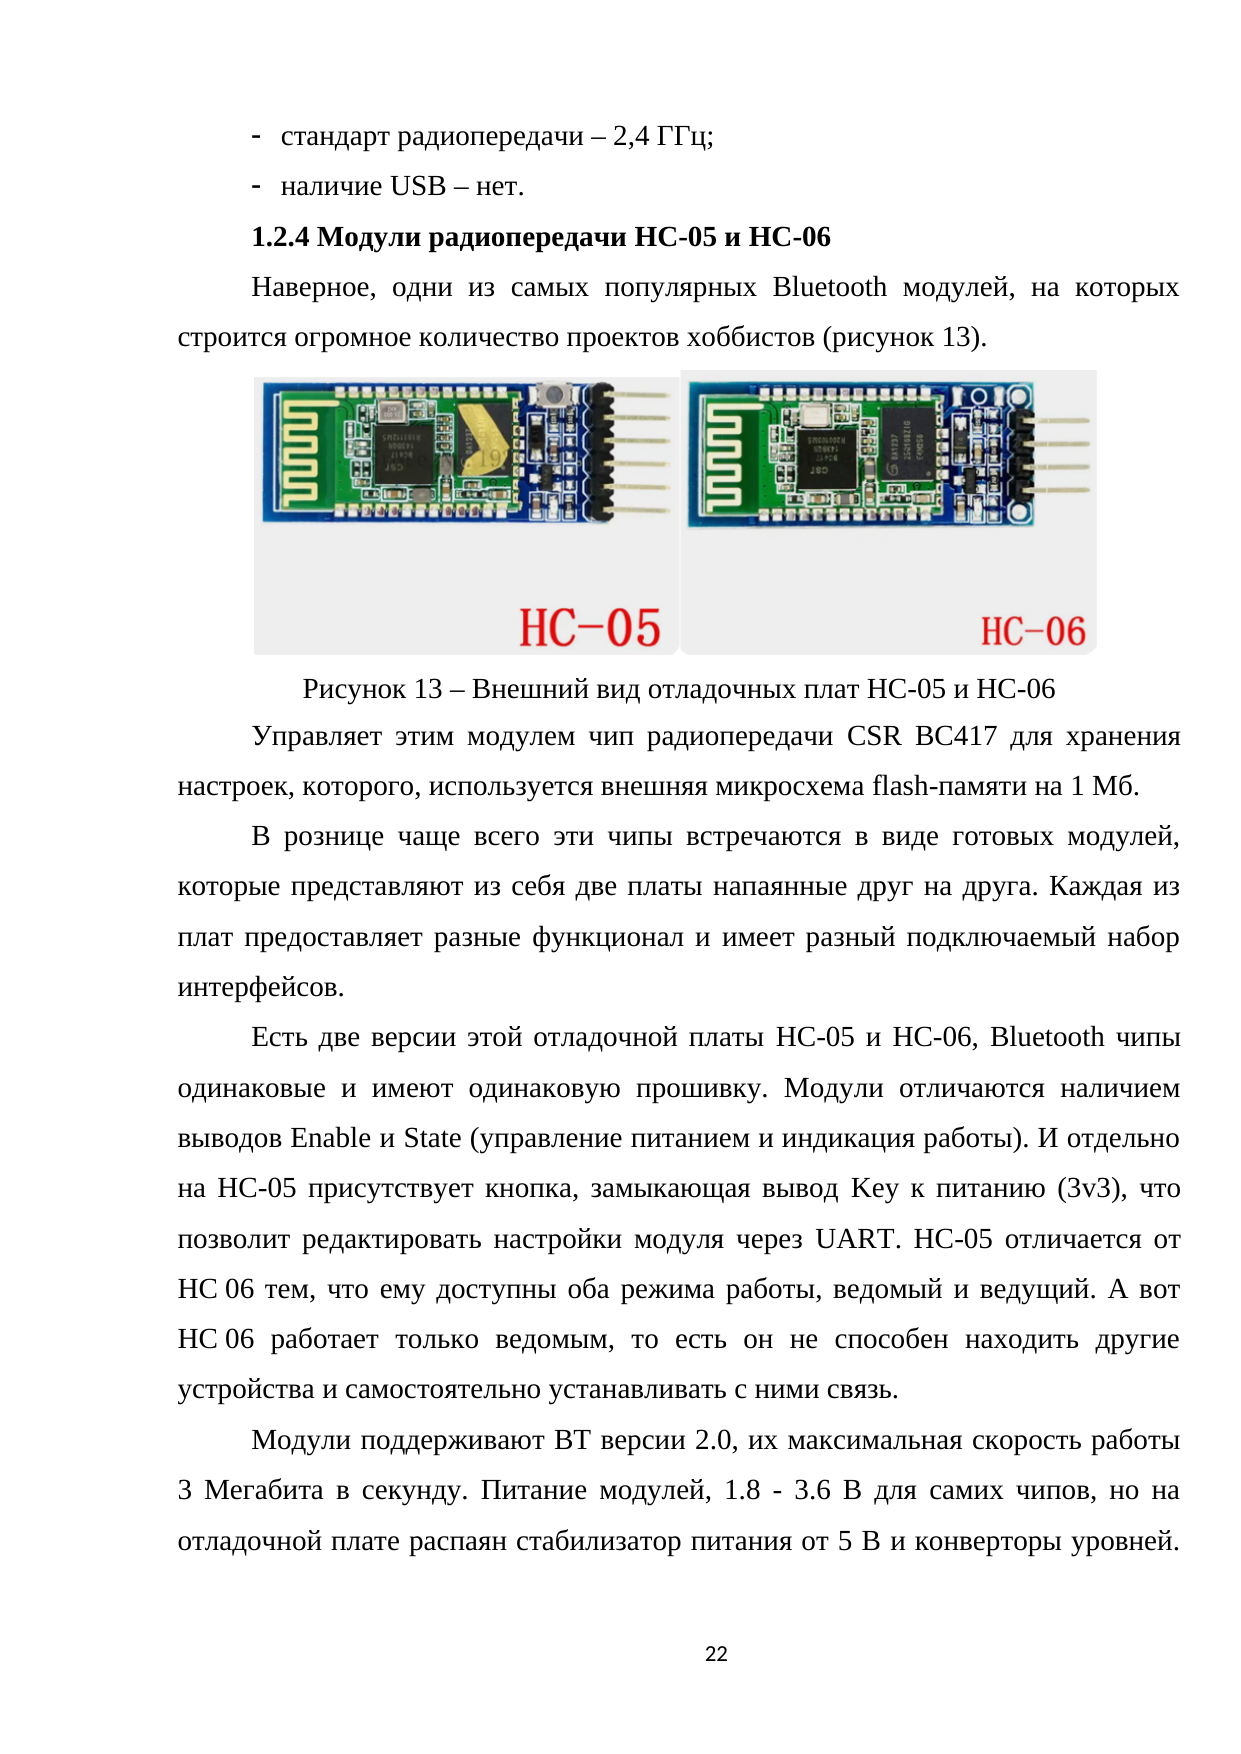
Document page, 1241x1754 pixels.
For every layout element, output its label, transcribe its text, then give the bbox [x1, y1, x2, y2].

list стандарт радиопередачи – 2,4 ГГц; [177, 118, 1181, 152]
text Рисунок 13 – Внешний вид отладочных плат HC-05 и HC-06 [177, 672, 1181, 705]
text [177, 1422, 1181, 1556]
text Есть две версии этой отладочной платы HC-05 и HC-06, Bluetooth чипы одинаковые и имеют одинаковую прошивку. Модули отличаются наличием выводов Enable и State (управление питанием и индикация работы). И отдельно на HC-05 присутствует кнопка, замыкающая вывод Key к питанию (3v3), что позволит редактировать настройки модуля через UART. HC-05 отличается от HC 06 тем, что ему доступны оба режима работы, ведомый и ведущий. А вот HC 06 работает только ведомым, то есть он не способен находить другие устройства и самостоятельно устанавливать с ними связь. [177, 1019, 1181, 1405]
list наличие USB – нет. [177, 168, 1181, 202]
subtitle 1.2.4 Модули радиопередачи HC-05 и HC-06 [177, 219, 1181, 252]
text Наверное, одни из самых популярных Bluetooth модулей, на которых строится огромное количество проектов хоббистов (рисунок 13). [177, 269, 1181, 353]
picture [251, 370, 1108, 659]
text В рознице чаще всего эти чипы встречаются в виде готовых модулей, которые представляют из себя две платы напаянные друг на друга. Каждая из плат предоставляет разные функционал и имеет разный подключаемый набор интерфейсов. [177, 818, 1181, 1003]
text Управляет этим модулем чип радиопередачи CSR BC417 для хранения настроек, которого, используется внешняя микросхема flash-памяти на 1 Мб. [177, 718, 1181, 801]
